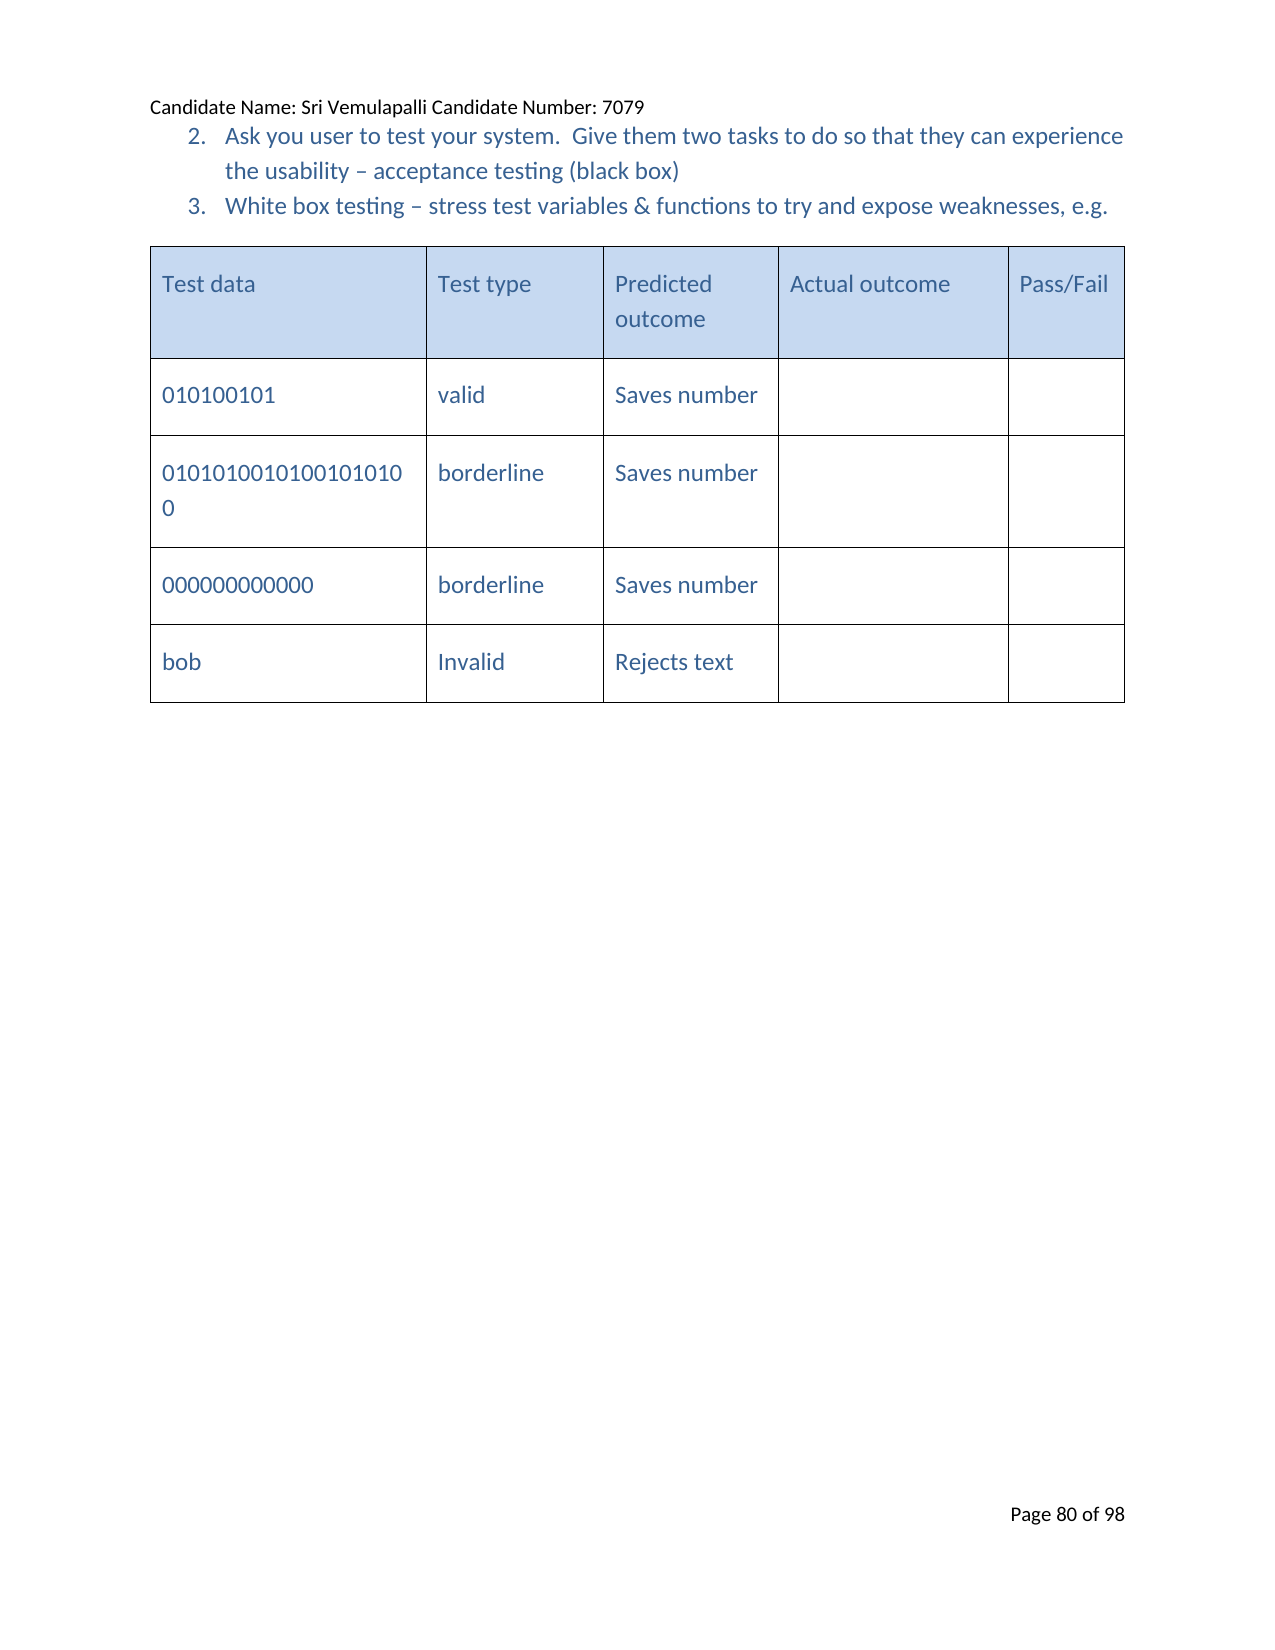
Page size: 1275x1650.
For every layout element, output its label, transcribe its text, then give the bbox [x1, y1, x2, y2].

table_cell Saves number [604, 548, 778, 624]
table_cell [1009, 436, 1124, 547]
table_cell 01010100101001010100 [151, 436, 426, 547]
list White box testing – stress test variables & functions to try and expose weaknesses, e.g. [187, 190, 1125, 221]
table_cell Saves number [604, 436, 778, 547]
table_header Actual outcome [779, 247, 1008, 358]
table_cell [1009, 359, 1124, 435]
table_cell [779, 625, 1008, 702]
table_cell Invalid [427, 625, 603, 702]
table_header Pass/Fail [1009, 247, 1124, 358]
table_cell borderline [427, 548, 603, 624]
list Ask you user to test your system. Give them two tasks to do so that they can experience the usability – acceptance testing (black box) [187, 120, 1125, 186]
table_cell [779, 359, 1008, 435]
table_cell Rejects text [604, 625, 778, 702]
table_header Test type [427, 247, 603, 358]
table_cell [779, 436, 1008, 547]
table_cell borderline [427, 436, 603, 547]
table_cell bob [151, 625, 426, 702]
table_cell valid [427, 359, 603, 435]
table_cell 010100101 [151, 359, 426, 435]
table_cell [779, 548, 1008, 624]
table_header Test data [151, 247, 426, 358]
table_cell Saves number [604, 359, 778, 435]
table_cell [1009, 548, 1124, 624]
table_cell 000000000000 [151, 548, 426, 624]
table_cell [1009, 625, 1124, 702]
table_header Predicted outcome [604, 247, 778, 358]
